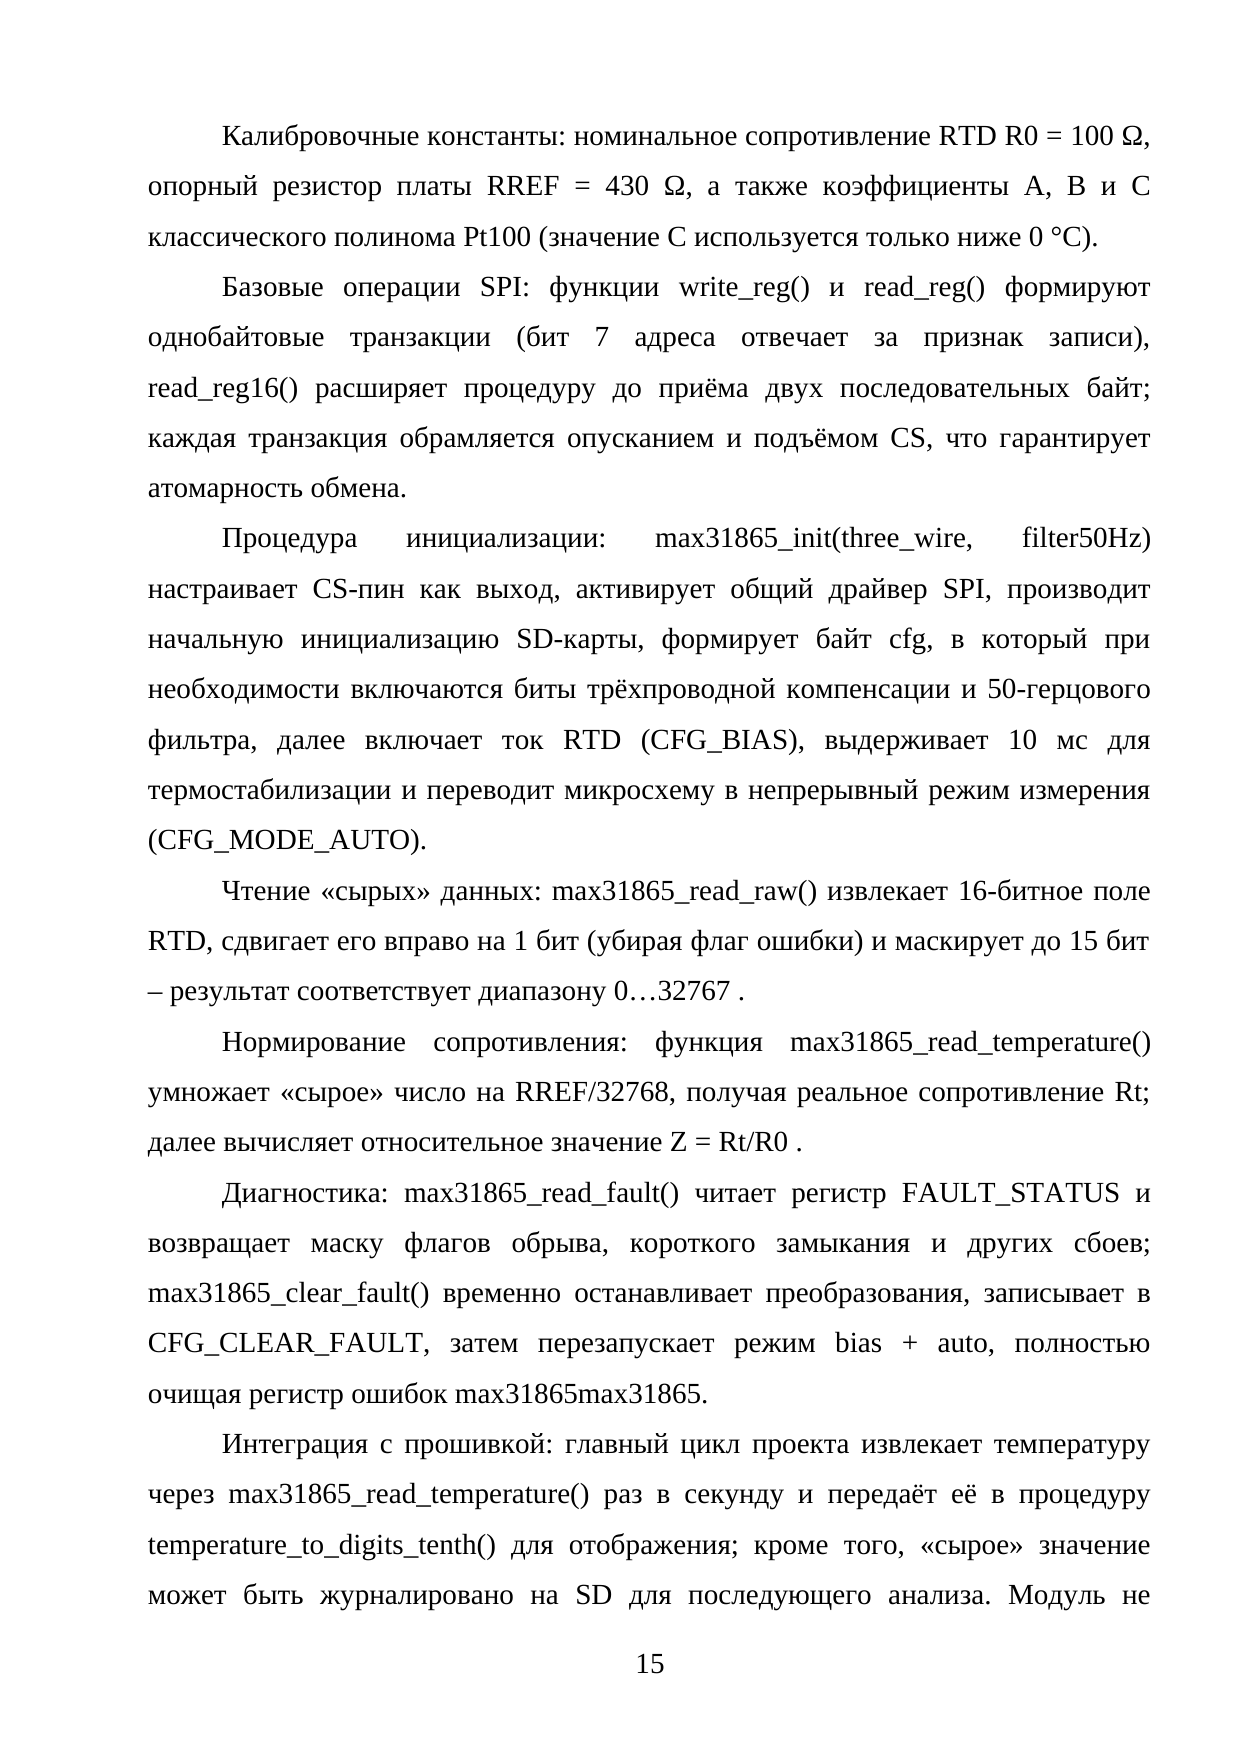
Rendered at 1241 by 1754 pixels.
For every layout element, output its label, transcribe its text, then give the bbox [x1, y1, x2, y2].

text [148, 1426, 1152, 1611]
text Процедура инициализации: max31865_init(three_wire, filter50Hz) настраивает CS-пин как выход, активирует общий драйвер SPI, производит начальную инициализацию SD-карты, формирует байт cfg, в который при необходимости включаются биты трёхпроводной компенсации и 50-герцового фильтра, далее включает ток RTD (CFG_BIAS), выдерживает 10 мс для термостабилизации и переводит микросхему в непрерывный режим измерения (CFG_MODE_AUTO). [148, 521, 1152, 856]
text Нормирование сопротивления: функция max31865_read_temperature() умножает «сырое» число на RREF/32768, получая реальное сопротивление Rt; далее вычисляет относительное значение Z = Rt/R0 . [148, 1024, 1152, 1158]
text Базовые операции SPI: функции write_reg() и read_reg() формируют однобайтовые транзакции (бит 7 адреса отвечает за признак записи), read_reg16() расширяет процедуру до приёма двух последовательных байт; каждая транзакция обрамляется опусканием и подъёмом CS, что гарантирует атомарность обмена. [148, 269, 1152, 504]
text Диагностика: max31865_read_fault() читает регистр FAULT_STATUS и возвращает маску флагов обрыва, короткого замыкания и других сбоев; max31865_clear_fault() временно останавливает преобразования, записывает в CFG_CLEAR_FAULT, затем перезапускает режим bias + auto, полностью очищая регистр ошибок max31865max31865. [148, 1175, 1152, 1409]
text Калибровочные константы: номинальное сопротивление RTD R0 = 100 Ω, опорный резистор платы RREF = 430 Ω, а также коэффициенты A, B и C классического полинома Pt100 (значение C используется только ниже 0 °C). [148, 118, 1152, 252]
text Чтение «сырых» данных: max31865_read_raw() извлекает 16-битное поле RTD, сдвигает его вправо на 1 бит (убирая флаг ошибки) и маскирует до 15 бит – результат соответствует диапазону 0…32767 . [148, 873, 1152, 1007]
